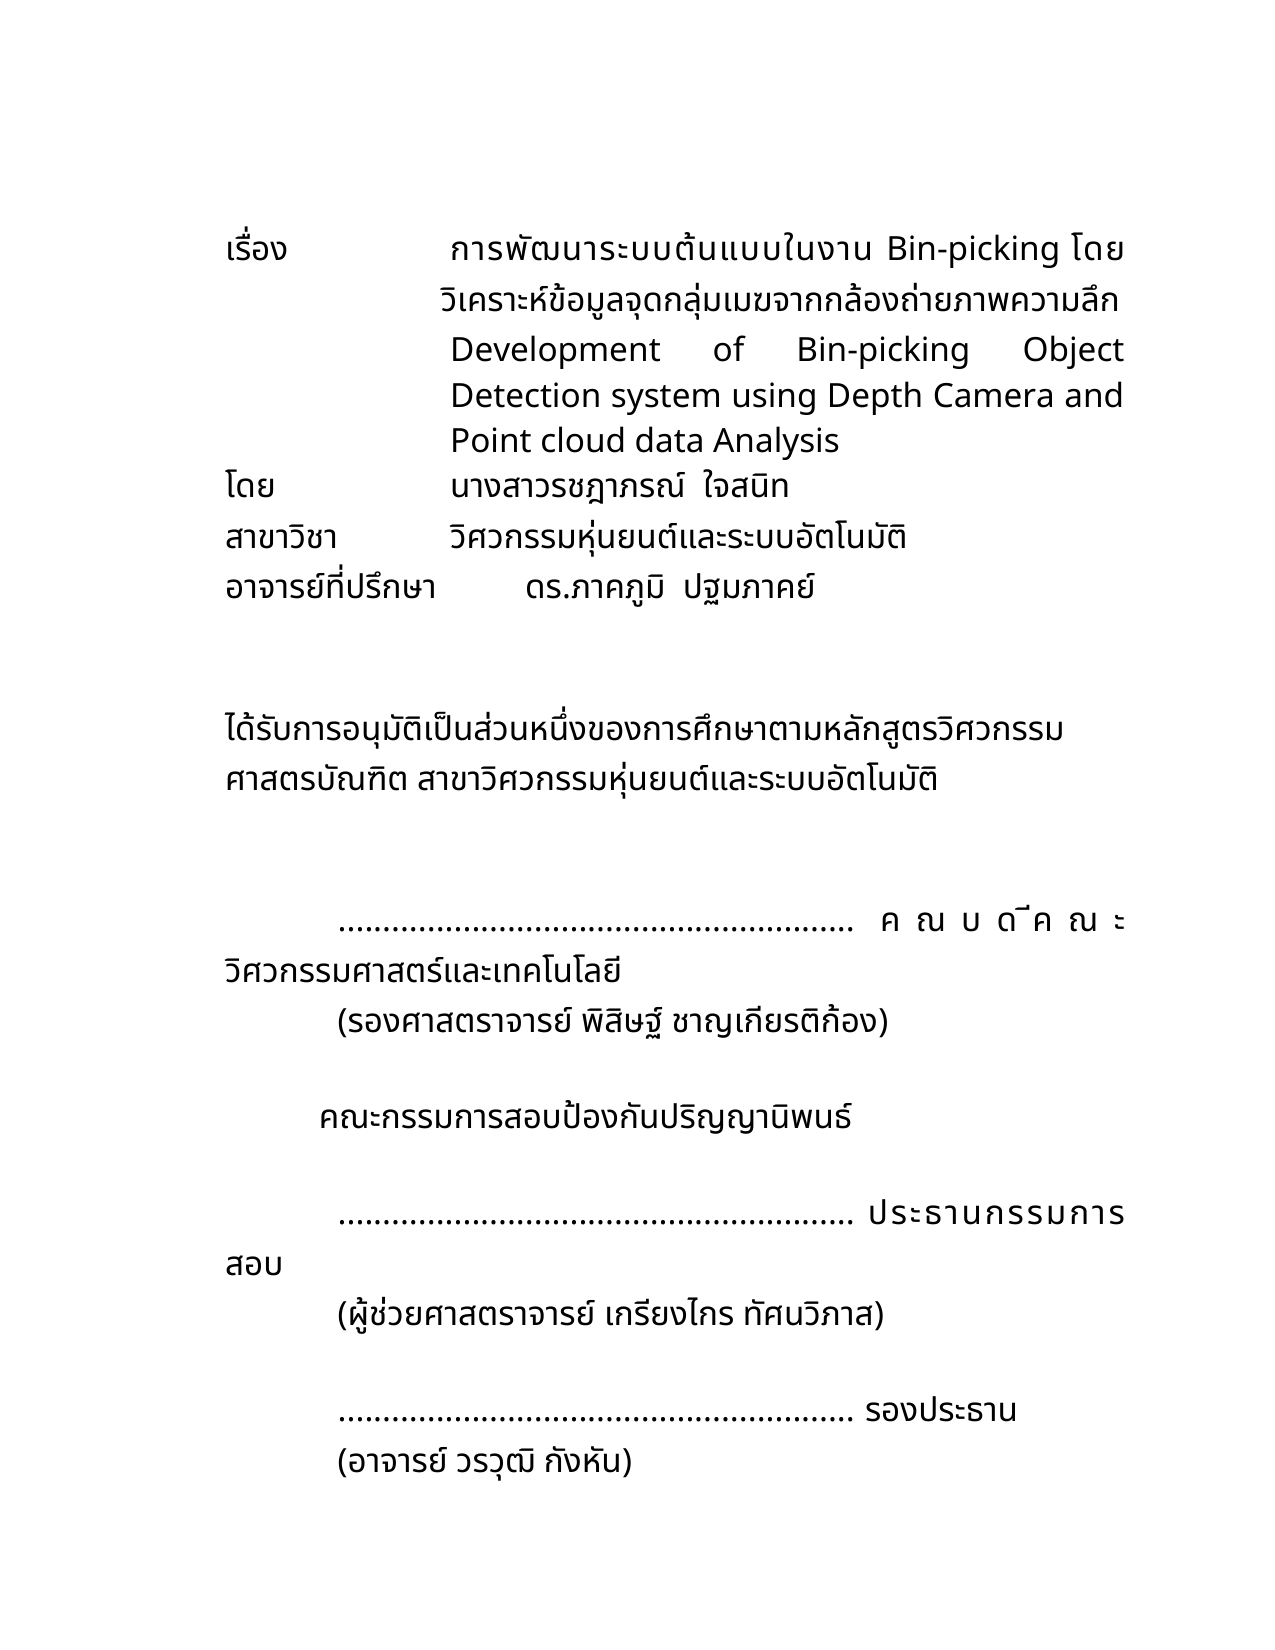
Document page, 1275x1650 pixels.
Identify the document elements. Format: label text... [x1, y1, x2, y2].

text .......................................................... ประธานกรรมการสอบ [225, 1189, 1125, 1290]
text .......................................................... คณบดีคณะวิศวกรรมศาสตร์และเทคโนโลยี [225, 896, 1125, 997]
text (รองศาสตราจารย์ พิสิษฐ์ ชาญเกียรติก้อง) [225, 997, 1125, 1048]
text คณะกรรมการสอบป้องกันปริญญานิพนธ์ [225, 1093, 1125, 1144]
text (อาจารย์ วรวุฒิ กังหัน) [225, 1437, 1125, 1487]
text สาขาวิชา วิศวกรรมหุ่นยนต์และระบบอัตโนมัติ [225, 513, 1125, 563]
text ได้รับการอนุมัติเป็นส่วนหนึ่งของการศึกษาตามหลักสูตรวิศวกรรมศาสตรบัณฑิต สาขาวิศวกรรมหุ่นยนต์และระบบอัตโนมัติ [225, 704, 1125, 805]
text (ผู้ช่วยศาสตราจารย์ เกรียงไกร ทัศนวิภาส) [225, 1290, 1125, 1341]
text โดย นางสาวรชฎาภรณ์ ใจสนิท [225, 462, 1125, 513]
text อาจารย์ที่ปรึกษา ดร.ภาคภูมิ ปฐมภาคย์ [225, 563, 1125, 614]
text .......................................................... รองประธาน [225, 1386, 1125, 1437]
text Development of Bin-picking Object Detection system using Depth Camera and Point cloud data Analysis [441, 326, 1125, 462]
text เรื่อง การพัฒนาระบบต้นแบบในงาน Bin-picking โดยวิเคราะห์ข้อมูลจุดกลุ่มเมฆจากกล้องถ่ายภาพความลึก [225, 225, 1125, 326]
